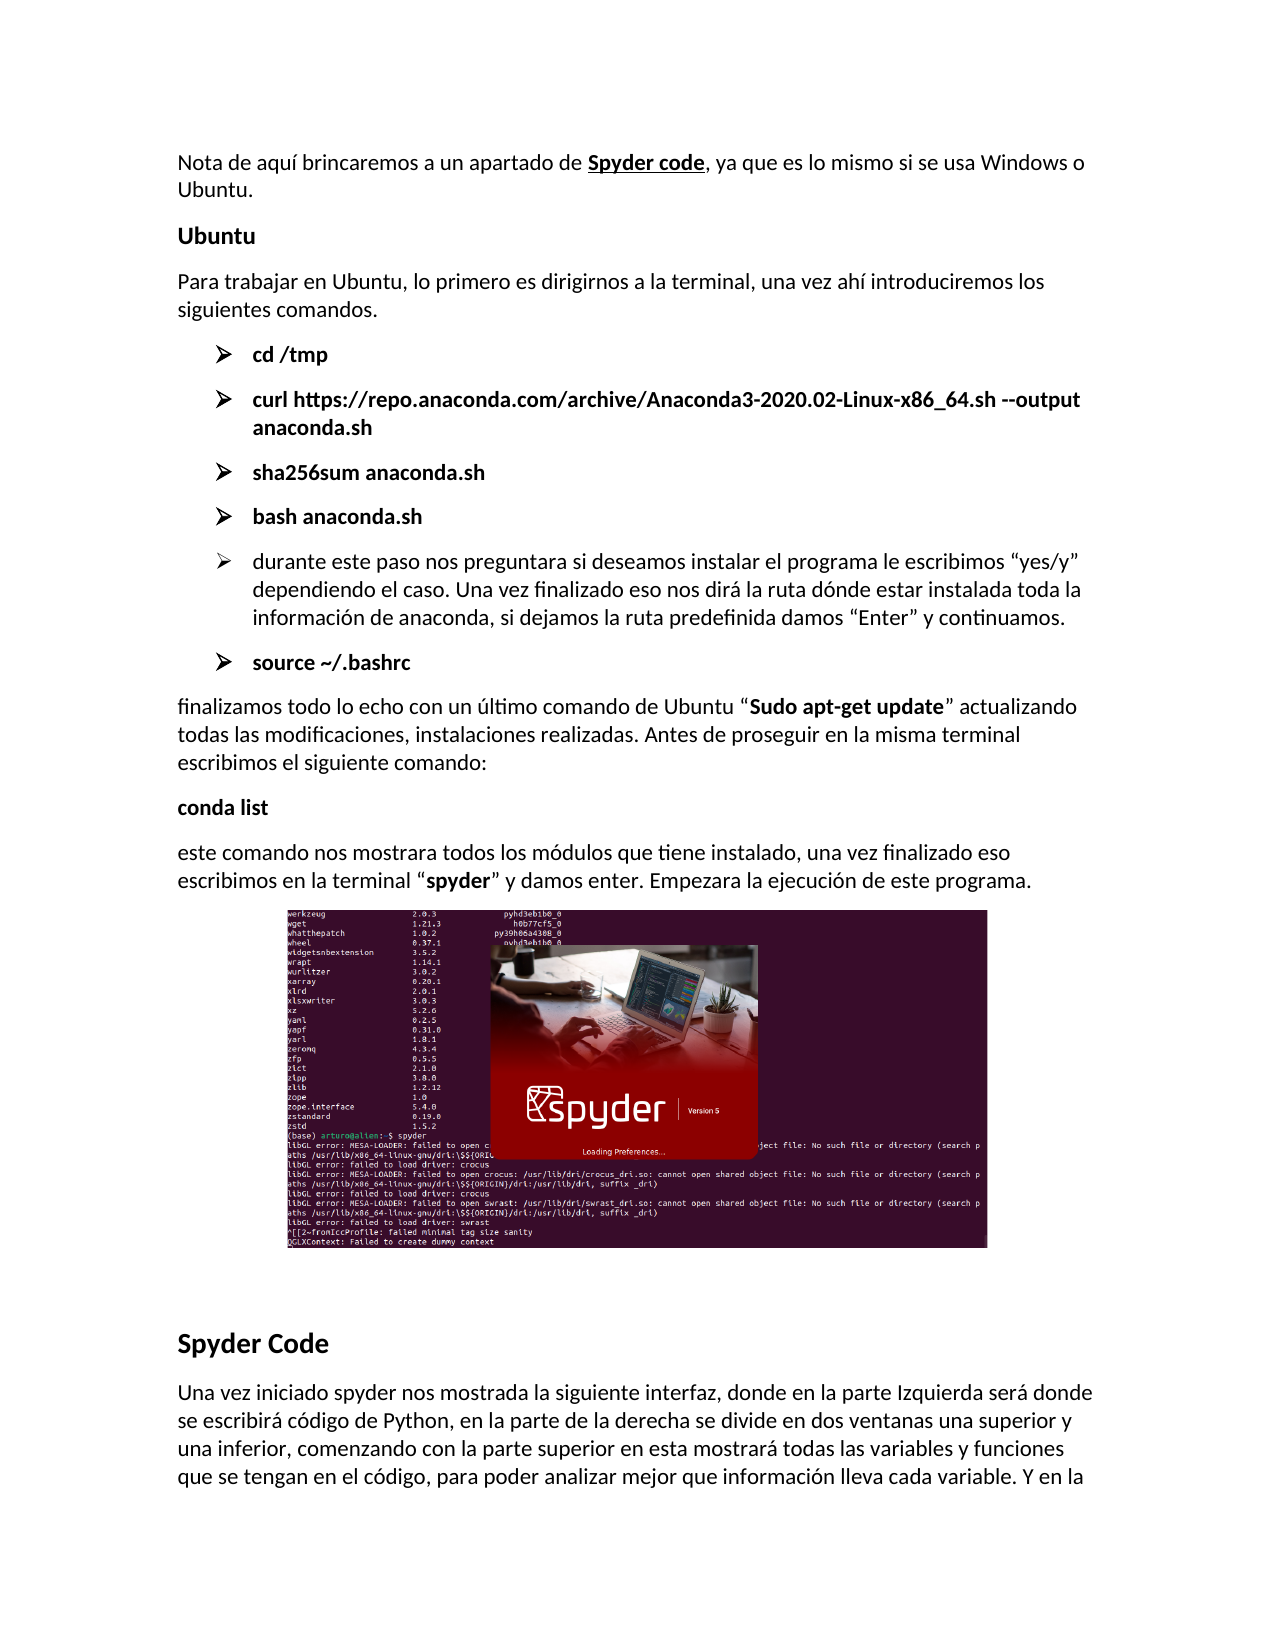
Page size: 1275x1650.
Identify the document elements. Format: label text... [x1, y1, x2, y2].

text Nota de aquí brincaremos a un apartado de Spyder code, ya que es lo mismo si se usa Windows o Ubuntu. [177, 148, 1098, 204]
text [177, 1378, 1098, 1490]
text este comando nos mostrara todos los módulos que tiene instalado, una vez finalizado eso escribimos en la terminal “spyder” y damos enter. Empezara la ejecución de este programa. [177, 838, 1098, 894]
list durante este paso nos preguntara si deseamos instalar el programa le escribimos “yes/y” dependiendo el caso. Una vez finalizado eso nos dirá la ruta dónde estar instalada toda la información de anaconda, si dejamos la ruta predefinida damos “Enter” y continuamos. [215, 547, 1098, 631]
text Ubuntu [177, 220, 1098, 251]
text finalizamos todo lo echo con un último comando de Ubuntu “Sudo apt-get update” actualizando todas las modificaciones, instalaciones realizadas. Antes de proseguir en la misma terminal escribimos el siguiente comando: [177, 692, 1098, 776]
text Spyder Code [177, 1325, 1098, 1361]
list sha256sum anaconda.sh [215, 458, 1098, 486]
text Para trabajar en Ubuntu, lo primero es dirigirnos a la terminal, una vez ahí introduciremos los siguientes comandos. [177, 267, 1098, 323]
list bash anaconda.sh [215, 502, 1098, 530]
text conda list [177, 793, 1098, 821]
list curl https://repo.anaconda.com/archive/Anaconda3-2020.02-Linux-x86_64.sh --output anaconda.sh [215, 385, 1098, 441]
picture [287, 910, 988, 1248]
list cd /tmp [215, 340, 1098, 368]
list source ~/.bashrc [215, 648, 1098, 676]
